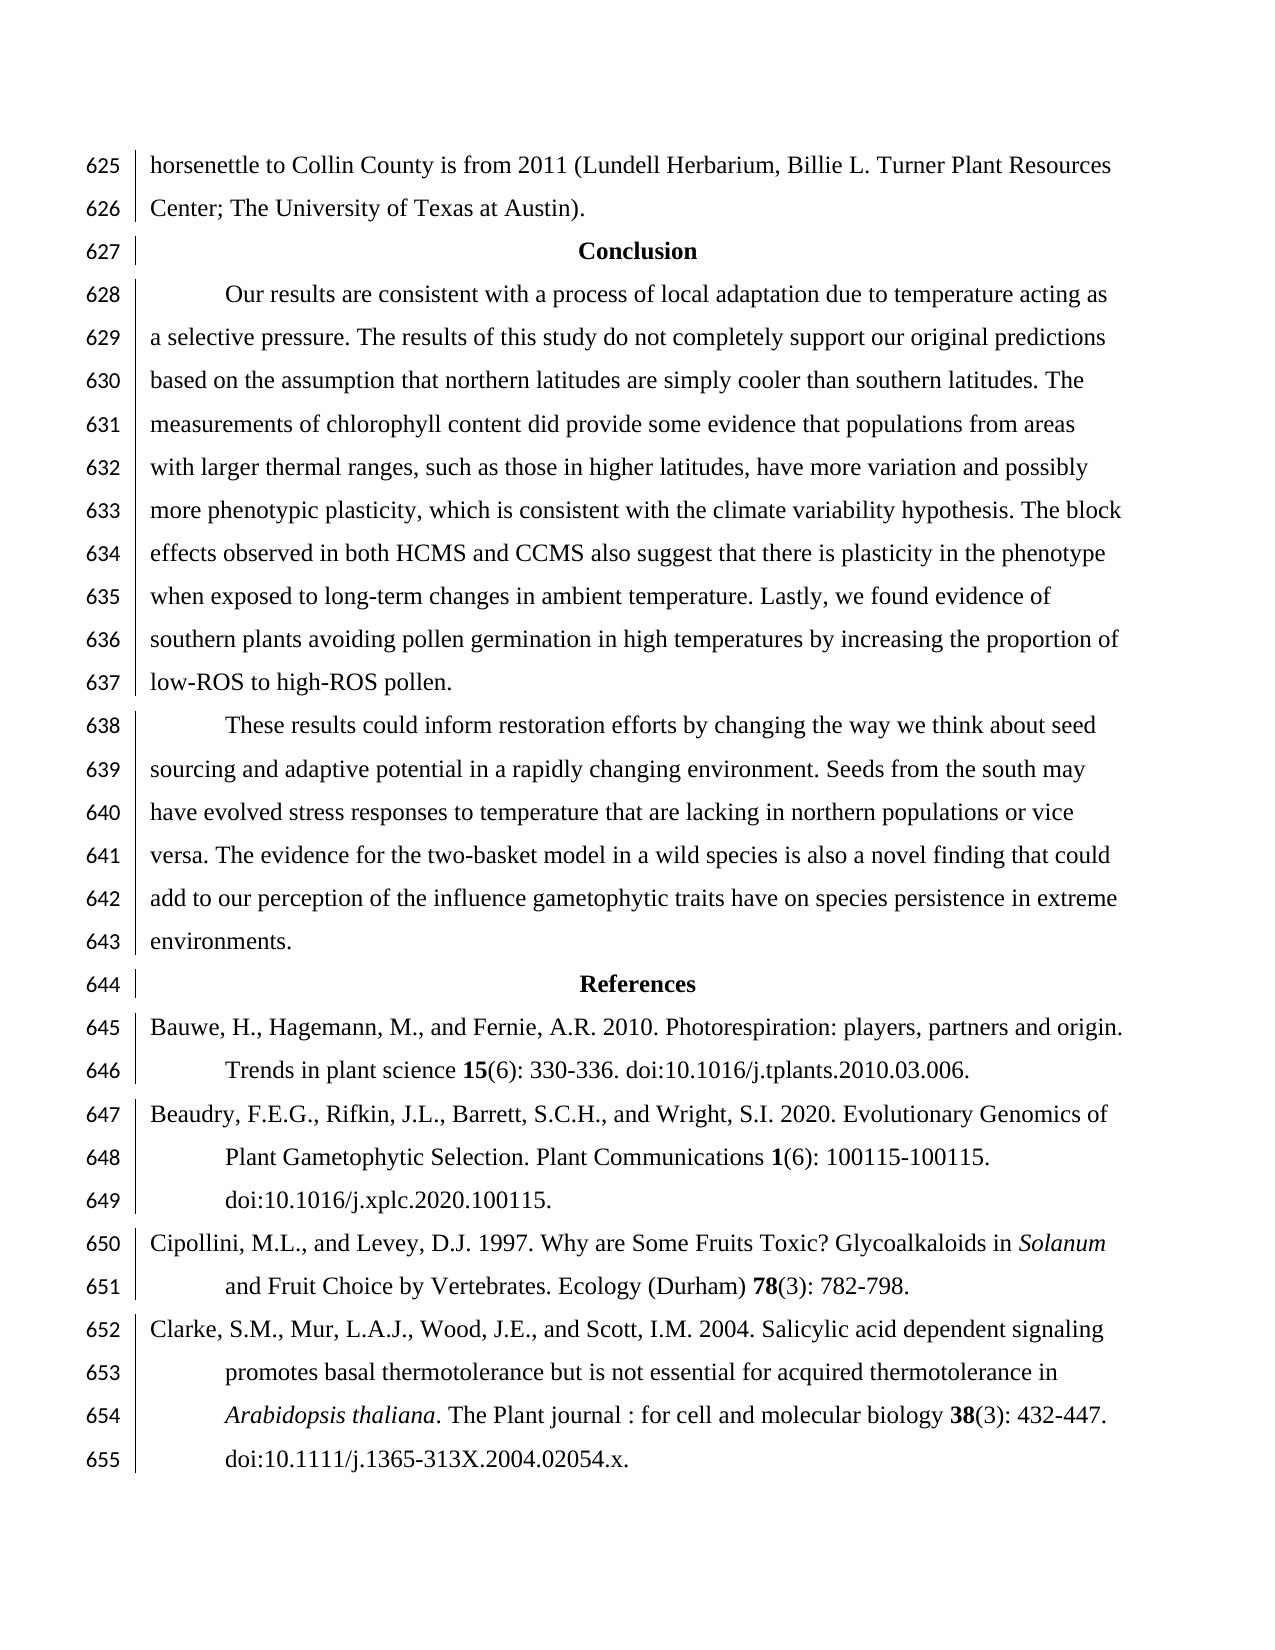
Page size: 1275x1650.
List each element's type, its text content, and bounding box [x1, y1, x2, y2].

text Bauwe, H., Hagemann, M., and Fernie, A.R. 2010. Photorespiration: players, partners and origin. Trends in plant science 15(6): 330-336. doi:10.1016/j.tplants.2010.03.006. [150, 1012, 1125, 1084]
text Clarke, S.M., Mur, L.A.J., Wood, J.E., and Scott, I.M. 2004. Salicylic acid dependent signaling promotes basal thermotolerance but is not essential for acquired thermotolerance in Arabidopsis thaliana. The Plant journal : for cell and molecular biology 38(3): 432-447. doi:10.1111/j.1365-313X.2004.02054.x. [150, 1314, 1125, 1472]
text References [150, 969, 1125, 998]
text Beaudry, F.E.G., Rifkin, J.L., Barrett, S.C.H., and Wright, S.I. 2020. Evolutionary Genomics of Plant Gametophytic Selection. Plant Communications 1(6): 100115-100115. doi:10.1016/j.xplc.2020.100115. [150, 1099, 1125, 1214]
text Conclusion [150, 236, 1125, 265]
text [150, 150, 1125, 222]
text These results could inform restoration efforts by changing the way we think about seed sourcing and adaptive potential in a rapidly changing environment. Seeds from the south may have evolved stress responses to temperature that are lacking in northern populations or vice versa. The evidence for the two-basket model in a wild species is also a novel finding that could add to our perception of the influence gametophytic traits have on species persistence in extreme environments. [150, 711, 1125, 955]
text Cipollini, M.L., and Levey, D.J. 1997. Why are Some Fruits Toxic? Glycoalkaloids in Solanum and Fruit Choice by Vertebrates. Ecology (Durham) 78(3): 782-798. [150, 1228, 1125, 1300]
text Our results are consistent with a process of local adaptation due to temperature acting as a selective pressure. The results of this study do not completely support our original predictions based on the assumption that northern latitudes are simply cooler than southern latitudes. The measurements of chlorophyll content did provide some evidence that populations from areas with larger thermal ranges, such as those in higher latitudes, have more variation and possibly more phenotypic plasticity, which is consistent with the climate variability hypothesis. The block effects observed in both HCMS and CCMS also suggest that there is plasticity in the phenotype when exposed to long-term changes in ambient temperature. Lastly, we found evidence of southern plants avoiding pollen germination in high temperatures by increasing the proportion of low-ROS to high-ROS pollen. [150, 279, 1125, 696]
